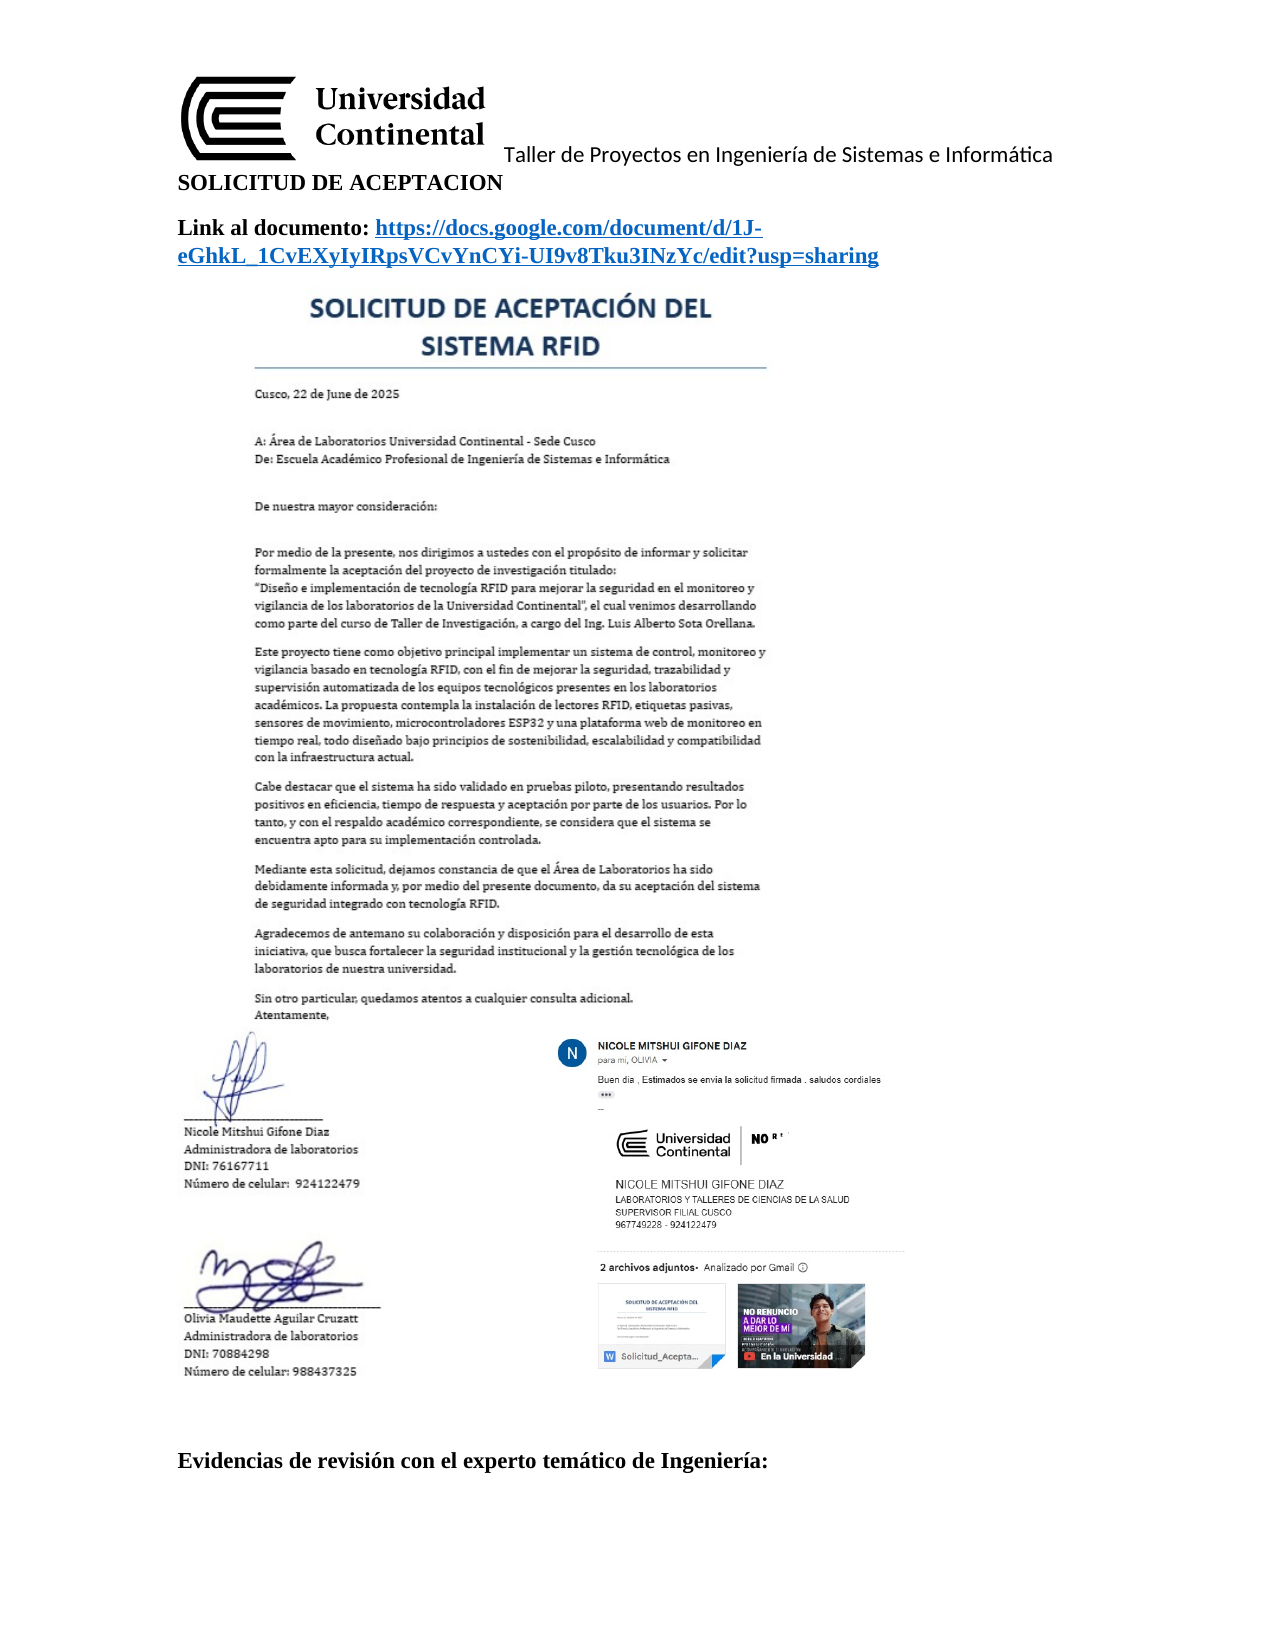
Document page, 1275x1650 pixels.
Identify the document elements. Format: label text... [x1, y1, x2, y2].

picture [251, 287, 775, 1025]
text Evidencias de revisión con el experto temático de Ingeniería: [177, 1447, 1098, 1474]
picture [177, 73, 489, 163]
text Link al documento: https://docs.google.com/document/d/1J-eGhkL_1CvEXyIyIRpsVCvYnCYi-UI9v8Tku3INzYc/edit?usp=sharing [177, 214, 1098, 268]
picture [177, 1027, 905, 1384]
text SOLICITUD DE ACEPTACION [177, 169, 1098, 195]
